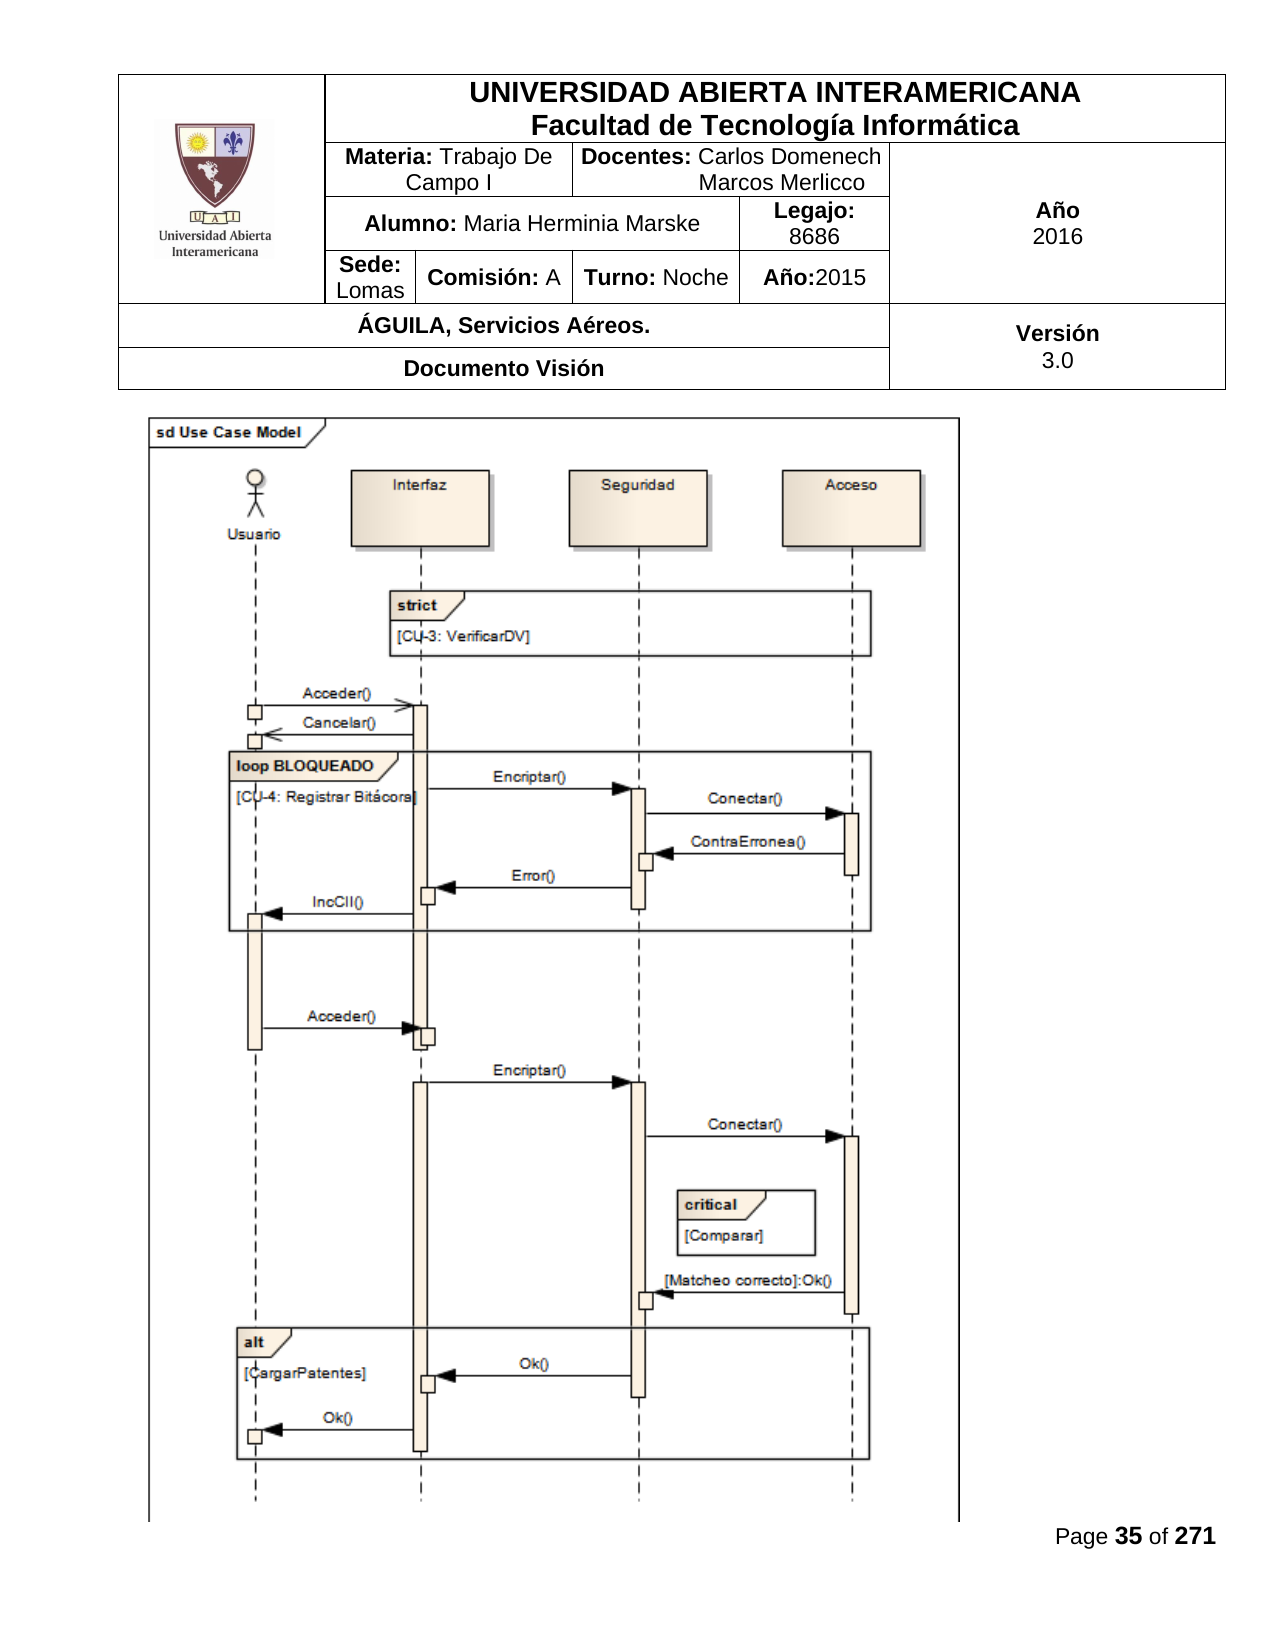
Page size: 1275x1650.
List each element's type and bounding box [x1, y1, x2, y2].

picture [147, 416, 960, 1522]
picture [154, 119, 275, 259]
